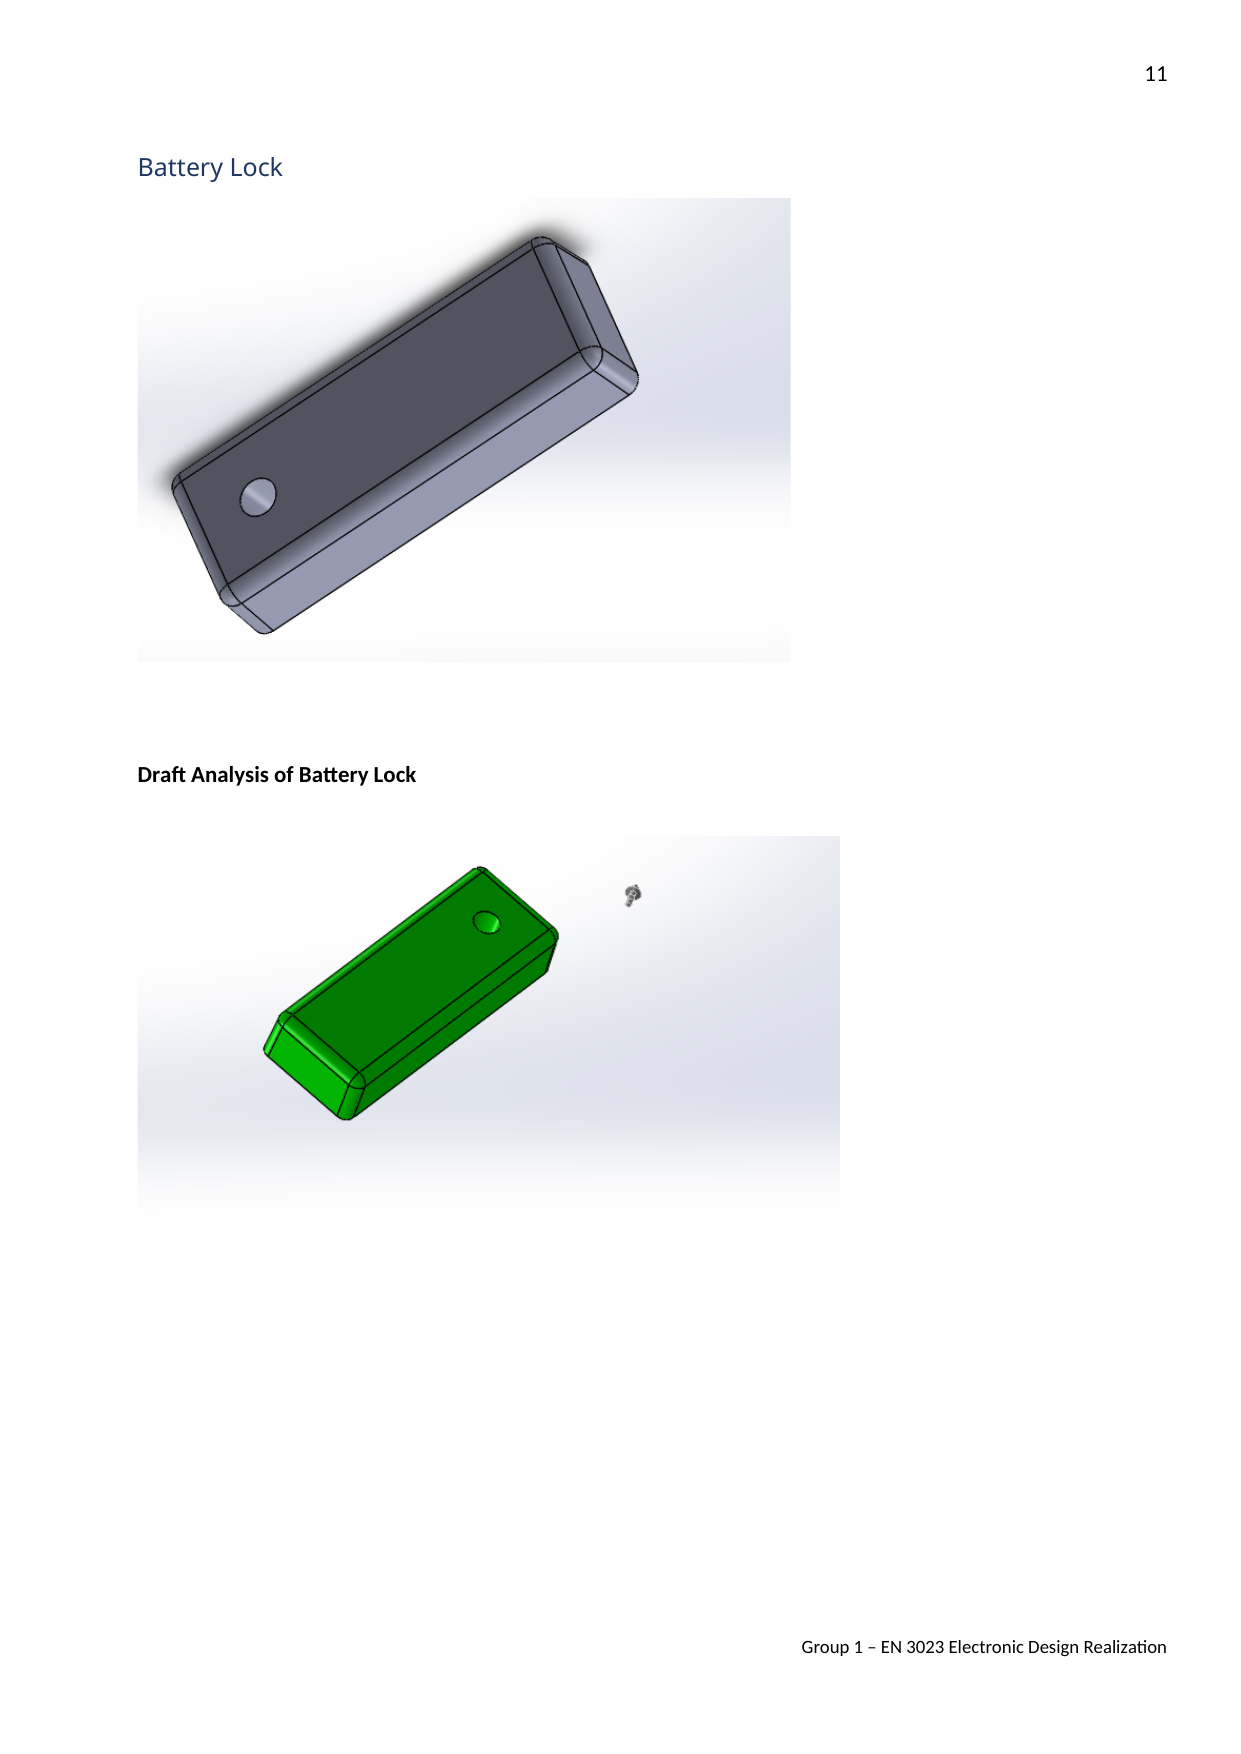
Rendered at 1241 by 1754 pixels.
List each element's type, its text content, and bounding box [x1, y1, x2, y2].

text Draft Analysis of Battery Lock [137, 761, 1167, 788]
picture [137, 836, 840, 1232]
picture [137, 198, 791, 662]
subtitle Battery Lock [137, 150, 1167, 184]
